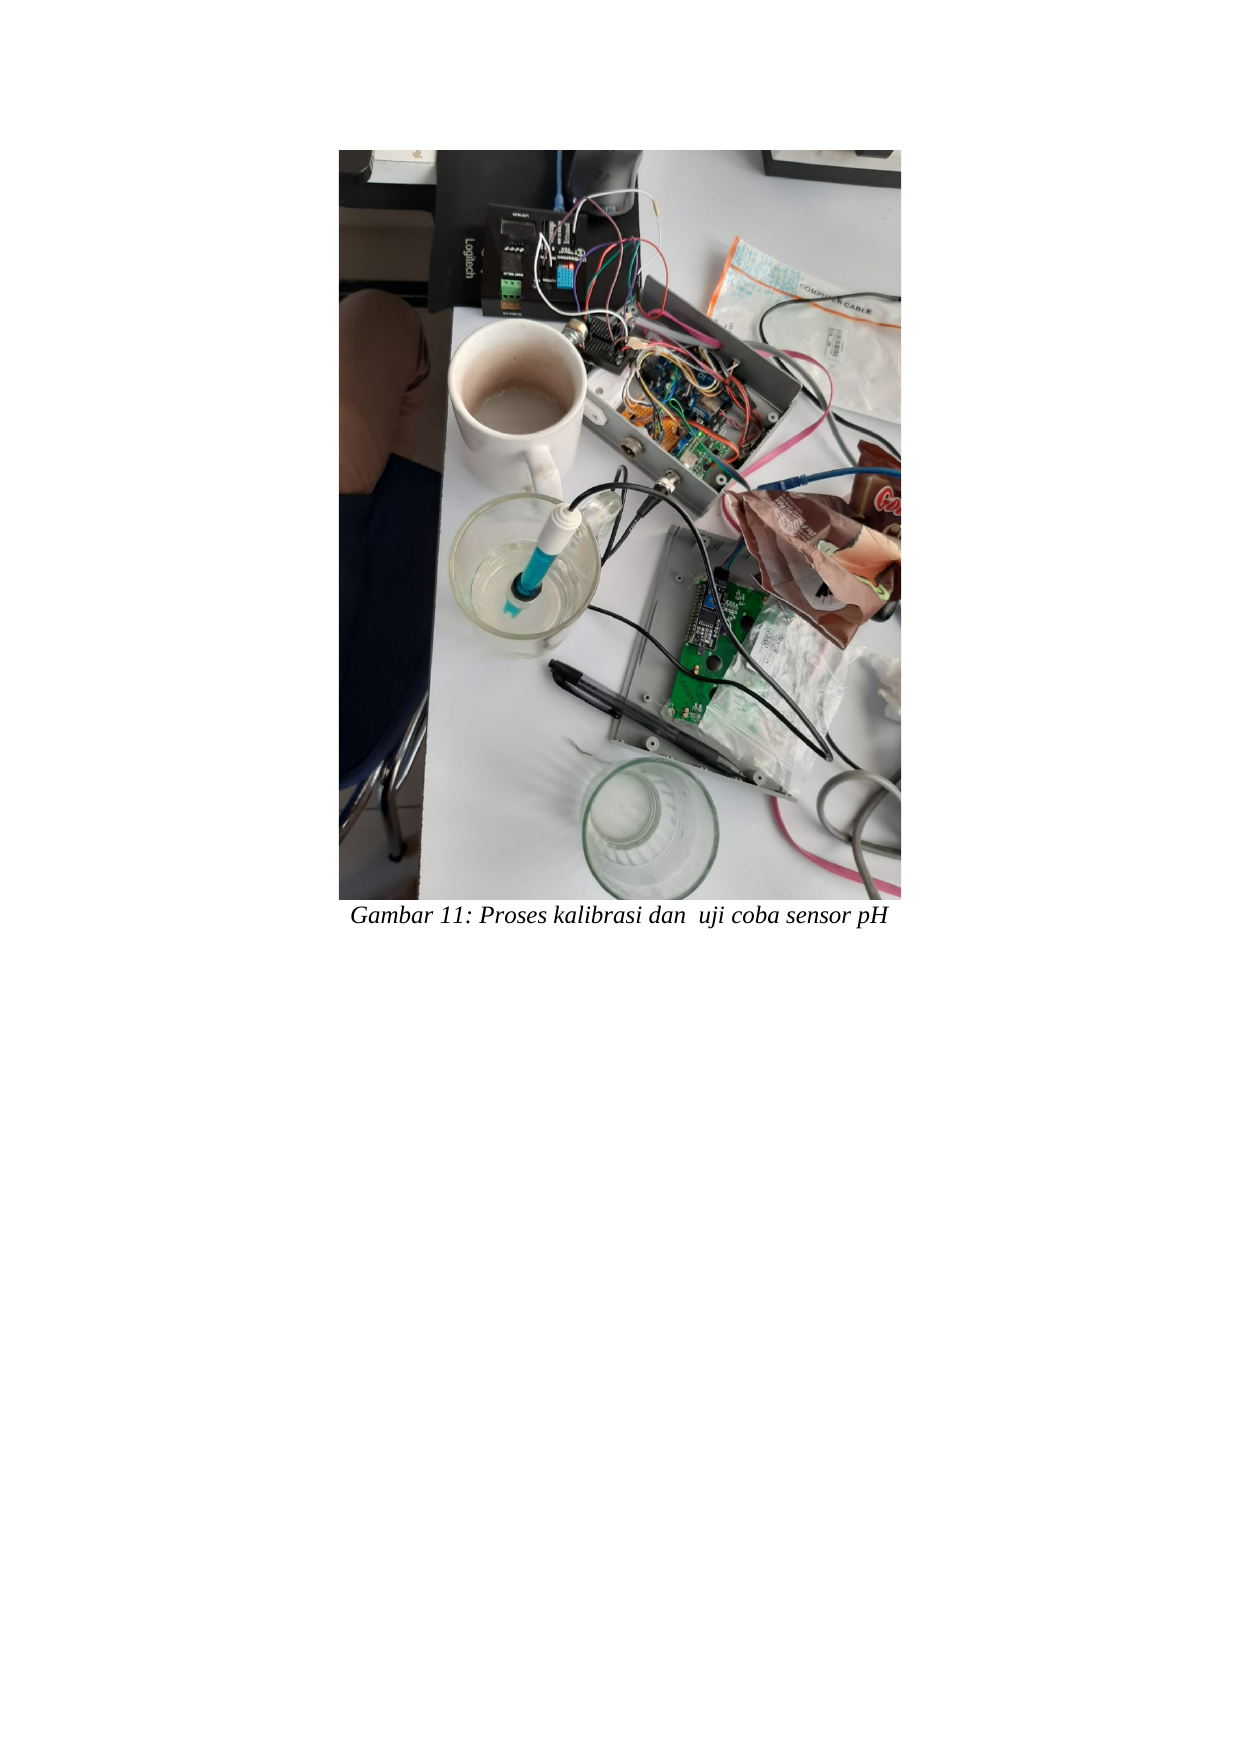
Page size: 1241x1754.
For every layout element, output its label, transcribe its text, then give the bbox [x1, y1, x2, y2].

picture [338, 150, 902, 900]
text Gambar 11: Proses kalibrasi dan uji coba sensor pH [150, 900, 1090, 929]
